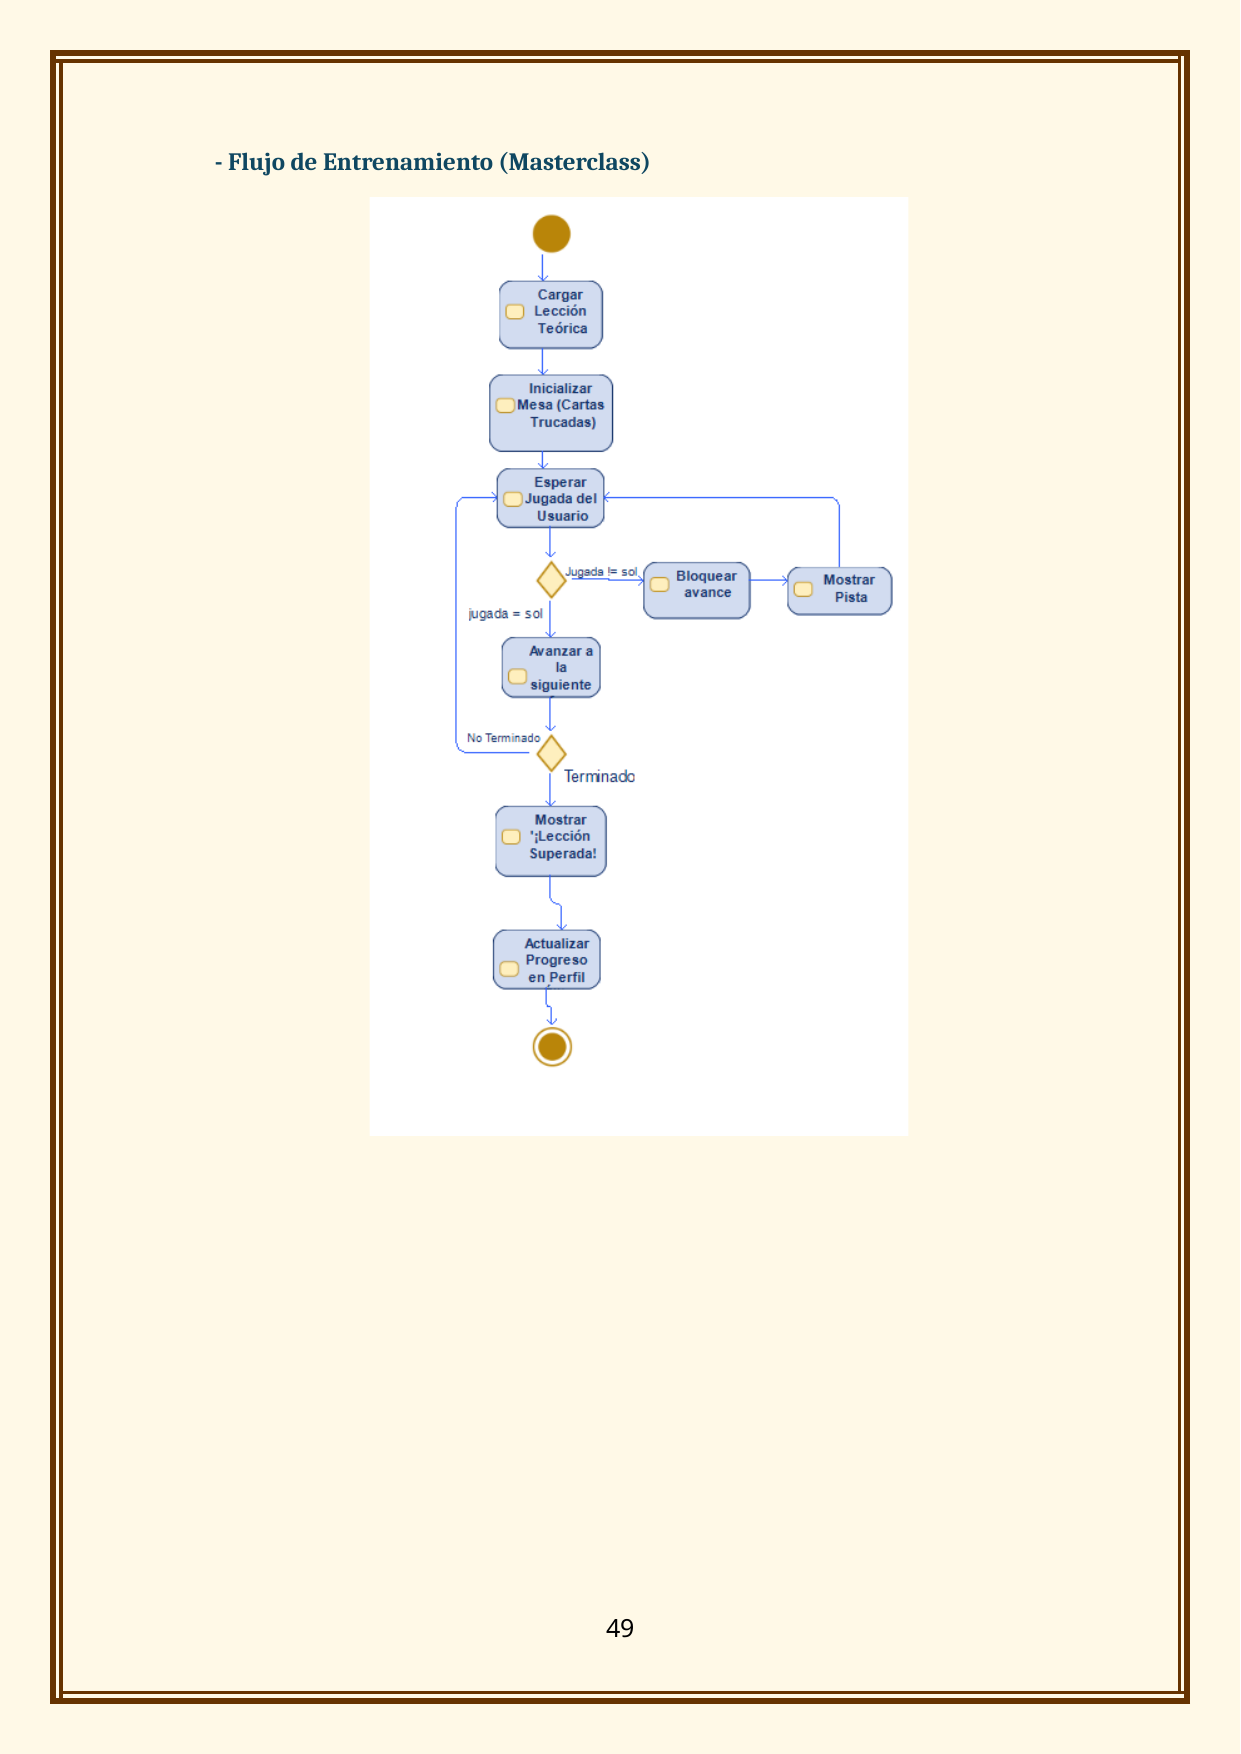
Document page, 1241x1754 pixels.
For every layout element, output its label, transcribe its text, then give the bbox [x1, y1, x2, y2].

picture [369, 197, 909, 1136]
text - Flujo de Entrenamiento (Masterclass) [177, 147, 1063, 176]
